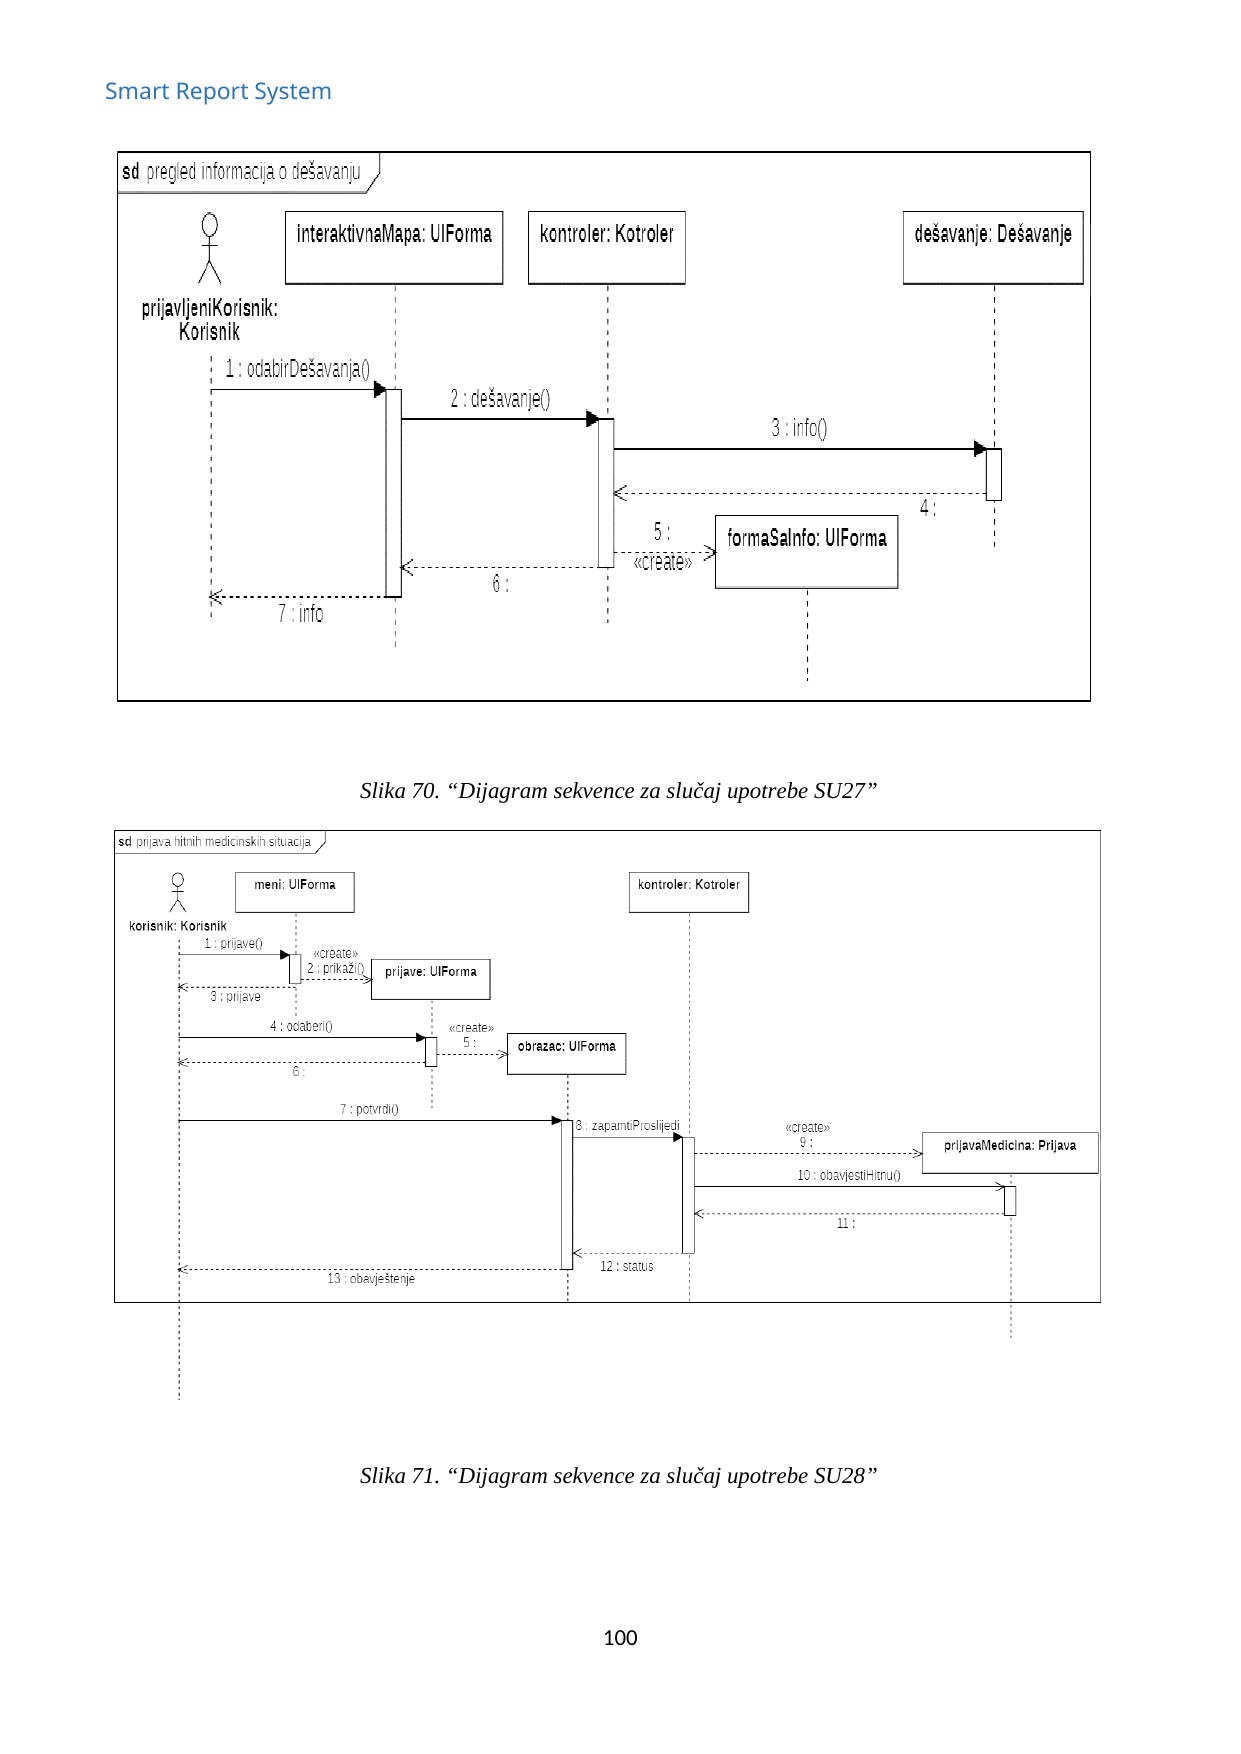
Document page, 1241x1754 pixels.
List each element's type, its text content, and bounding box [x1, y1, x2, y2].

picture [105, 820, 1136, 1441]
text Slika 70. “Dijagram sekvence za slučaj upotrebe SU27” [105, 775, 1135, 804]
text Slika 71. “Dijagram sekvence za slučaj upotrebe SU28” [105, 1441, 1135, 1488]
picture [105, 134, 1136, 775]
